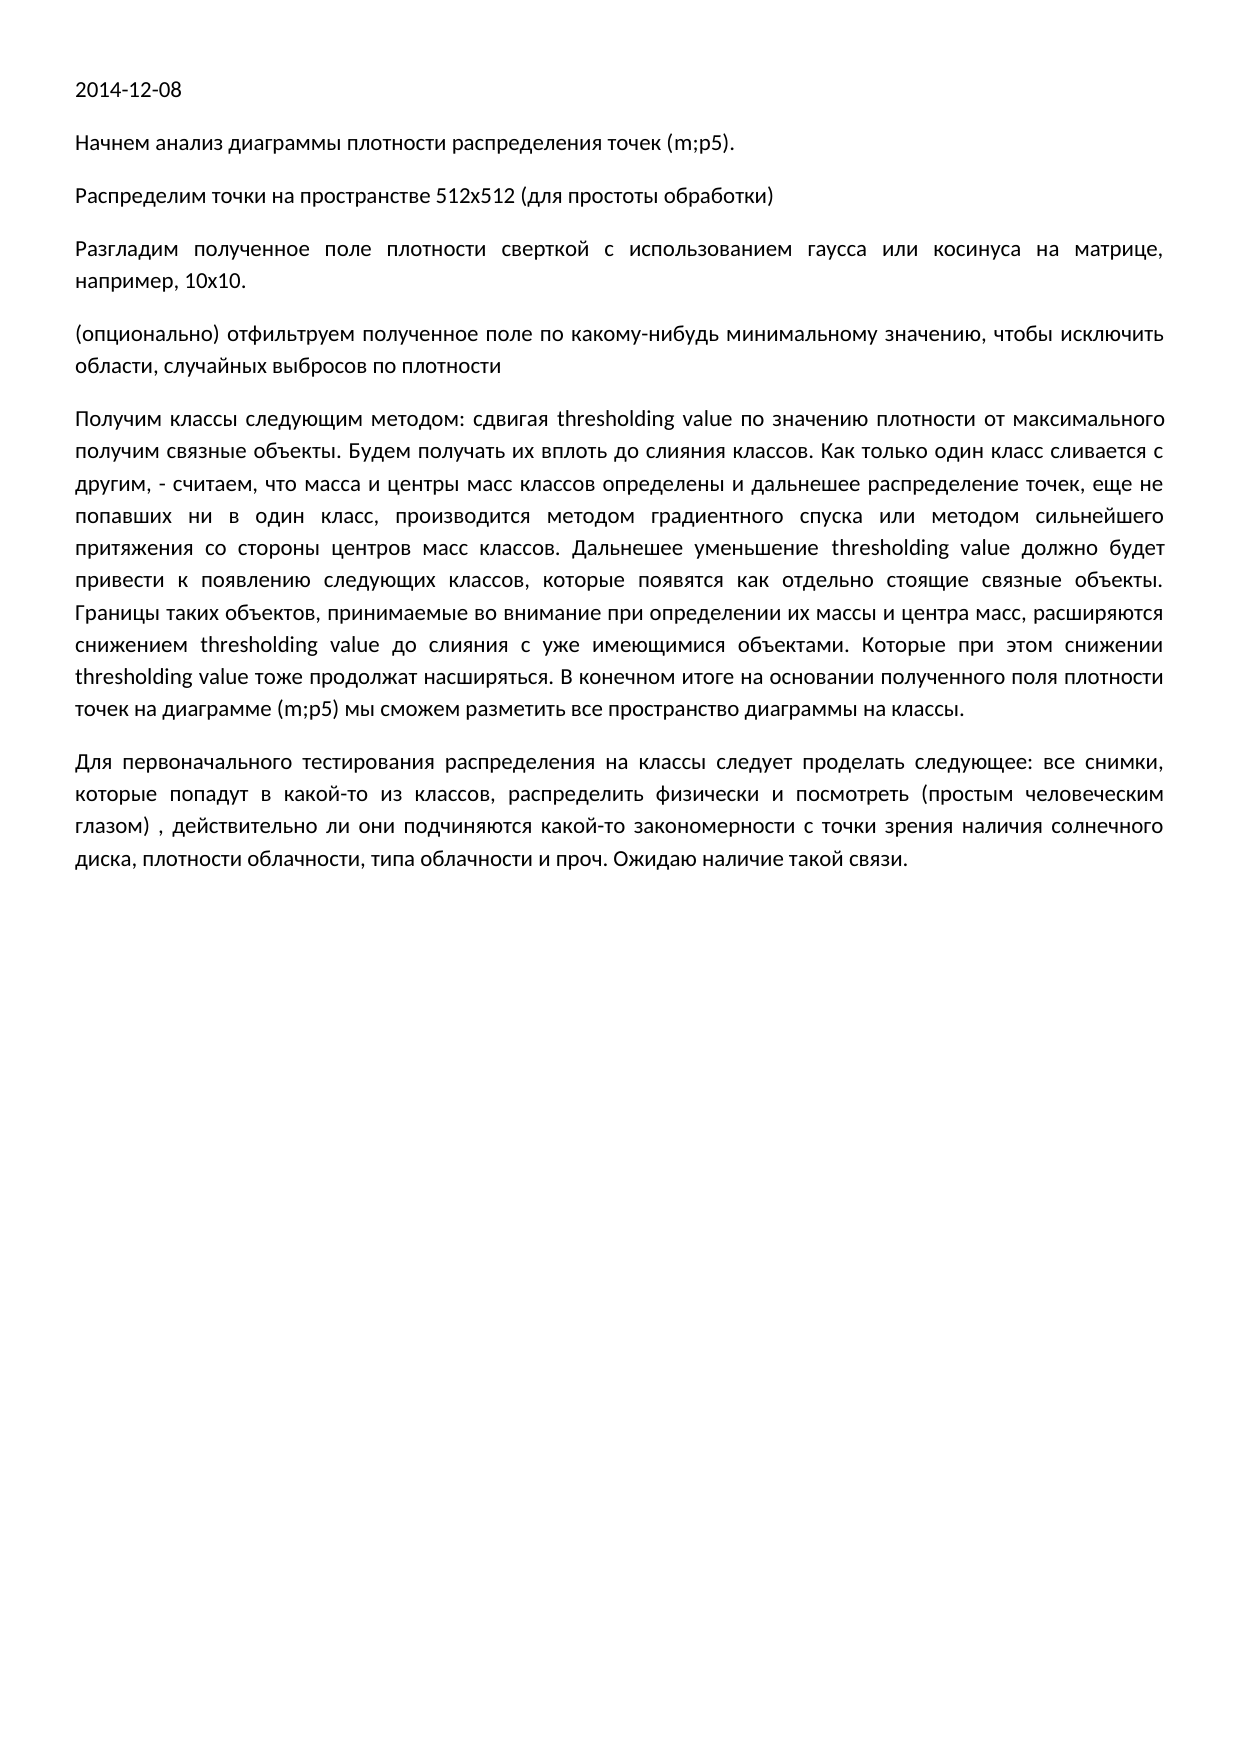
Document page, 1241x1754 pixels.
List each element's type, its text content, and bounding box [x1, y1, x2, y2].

text Для первоначального тестирования распределения на классы следует проделать следующее: все снимки, которые попадут в какой-то из классов, распределить физически и посмотреть (простым человеческим глазом) , действительно ли они подчиняются какой-то закономерности с точки зрения наличия солнечного диска, плотности облачности, типа облачности и проч. Ожидаю наличие такой связи. [75, 747, 1165, 872]
text Получим классы следующим методом: сдвигая thresholding value по значению плотности от максимального получим связные объекты. Будем получать их вплоть до слияния классов. Как только один класс сливается с другим, - считаем, что масса и центры масс классов определены и дальнешее распределение точек, еще не попавших ни в один класс, производится методом градиентного спуска или методом сильнейшего притяжения со стороны центров масс классов. Дальнешее уменьшение thresholding value должно будет привести к появлению следующих классов, которые появятся как отдельно стоящие связные объекты. Границы таких объектов, принимаемые во внимание при определении их массы и центра масс, расширяются снижением thresholding value до слияния с уже имеющимися объектами. Которые при этом снижении thresholding value тоже продолжат насширяться. В конечном итоге на основании полученного поля плотности точек на диаграмме (m;p5) мы сможем разметить все пространство диаграммы на классы. [75, 404, 1165, 722]
text Начнем анализ диаграммы плотности распределения точек (m;p5). [75, 128, 1165, 156]
text (опционально) отфильтруем полученное поле по какому-нибудь минимальному значению, чтобы исключить области, случайных выбросов по плотности [75, 319, 1165, 379]
text Разгладим полученное поле плотности сверткой с использованием гаусса или косинуса на матрице, например, 10х10. [75, 234, 1165, 294]
text Распределим точки на пространстве 512х512 (для простоты обработки) [75, 181, 1165, 209]
text 2014-12-08 [75, 75, 1165, 103]
